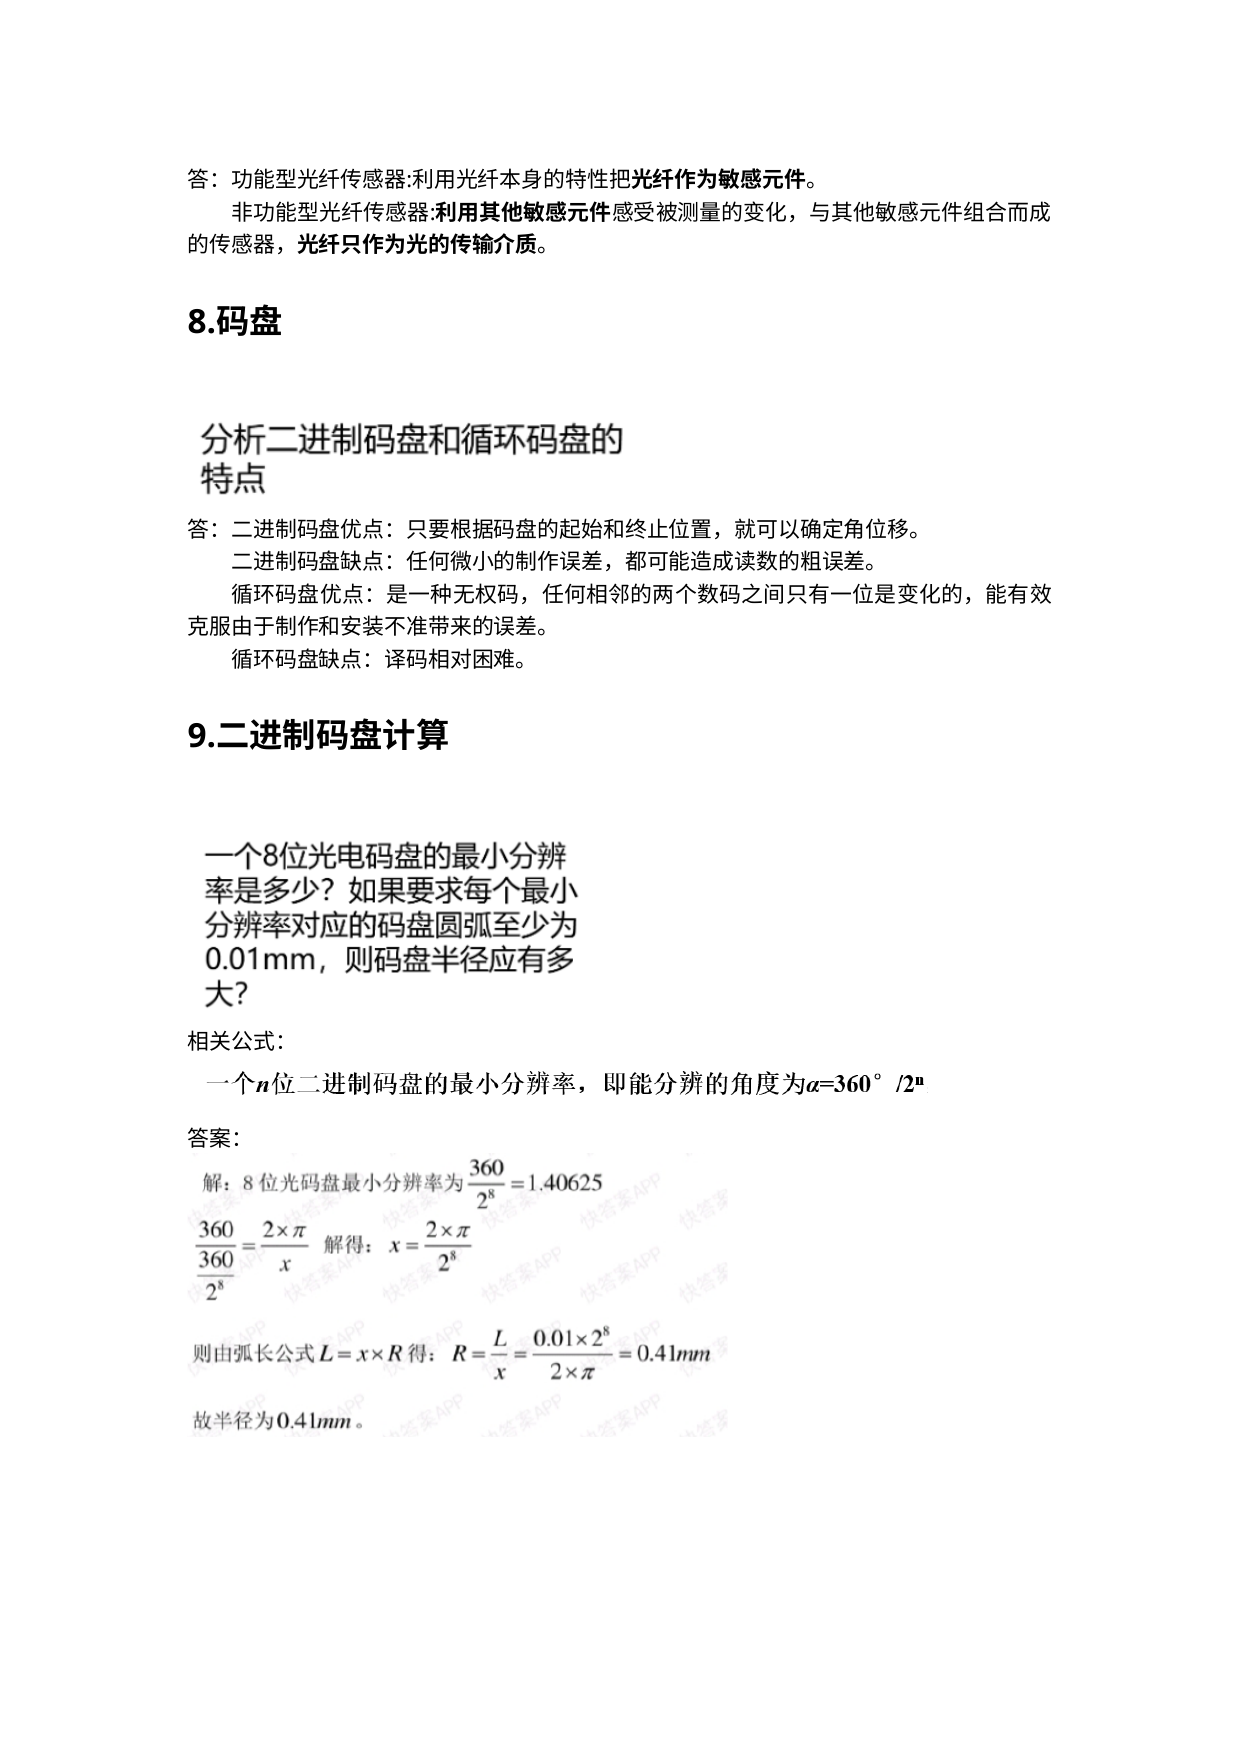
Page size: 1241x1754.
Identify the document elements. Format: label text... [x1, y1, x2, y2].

picture [187, 1056, 928, 1105]
text 循环码盘优点：是一种无权码，任何相邻的两个数码之间只有一位是变化的，能有效克服由于制作和安装不准带来的误差。 [187, 576, 1053, 641]
text 答：功能型光纤传感器:利用光纤本身的特性把光纤作为敏感元件。 [187, 162, 1053, 194]
picture [187, 413, 639, 507]
text 答案： [187, 1121, 1053, 1153]
text 循环码盘缺点：译码相对困难。 [187, 641, 1053, 674]
text 答：二进制码盘优点：只要根据码盘的起始和终止位置，就可以确定角位移。 [187, 511, 1053, 544]
subtitle 9.二进制码盘计算 [187, 701, 1053, 766]
text 非功能型光纤传感器:利用其他敏感元件感受被测量的变化，与其他敏感元件组合而成的传感器，光纤只作为光的传输介质。 [187, 194, 1053, 259]
text 二进制码盘缺点：任何微小的制作误差，都可能造成读数的粗误差。 [187, 544, 1053, 576]
picture [187, 1153, 728, 1437]
text 相关公式： [187, 1023, 1053, 1056]
subtitle 8.码盘 [187, 287, 1053, 352]
picture [187, 828, 593, 1017]
